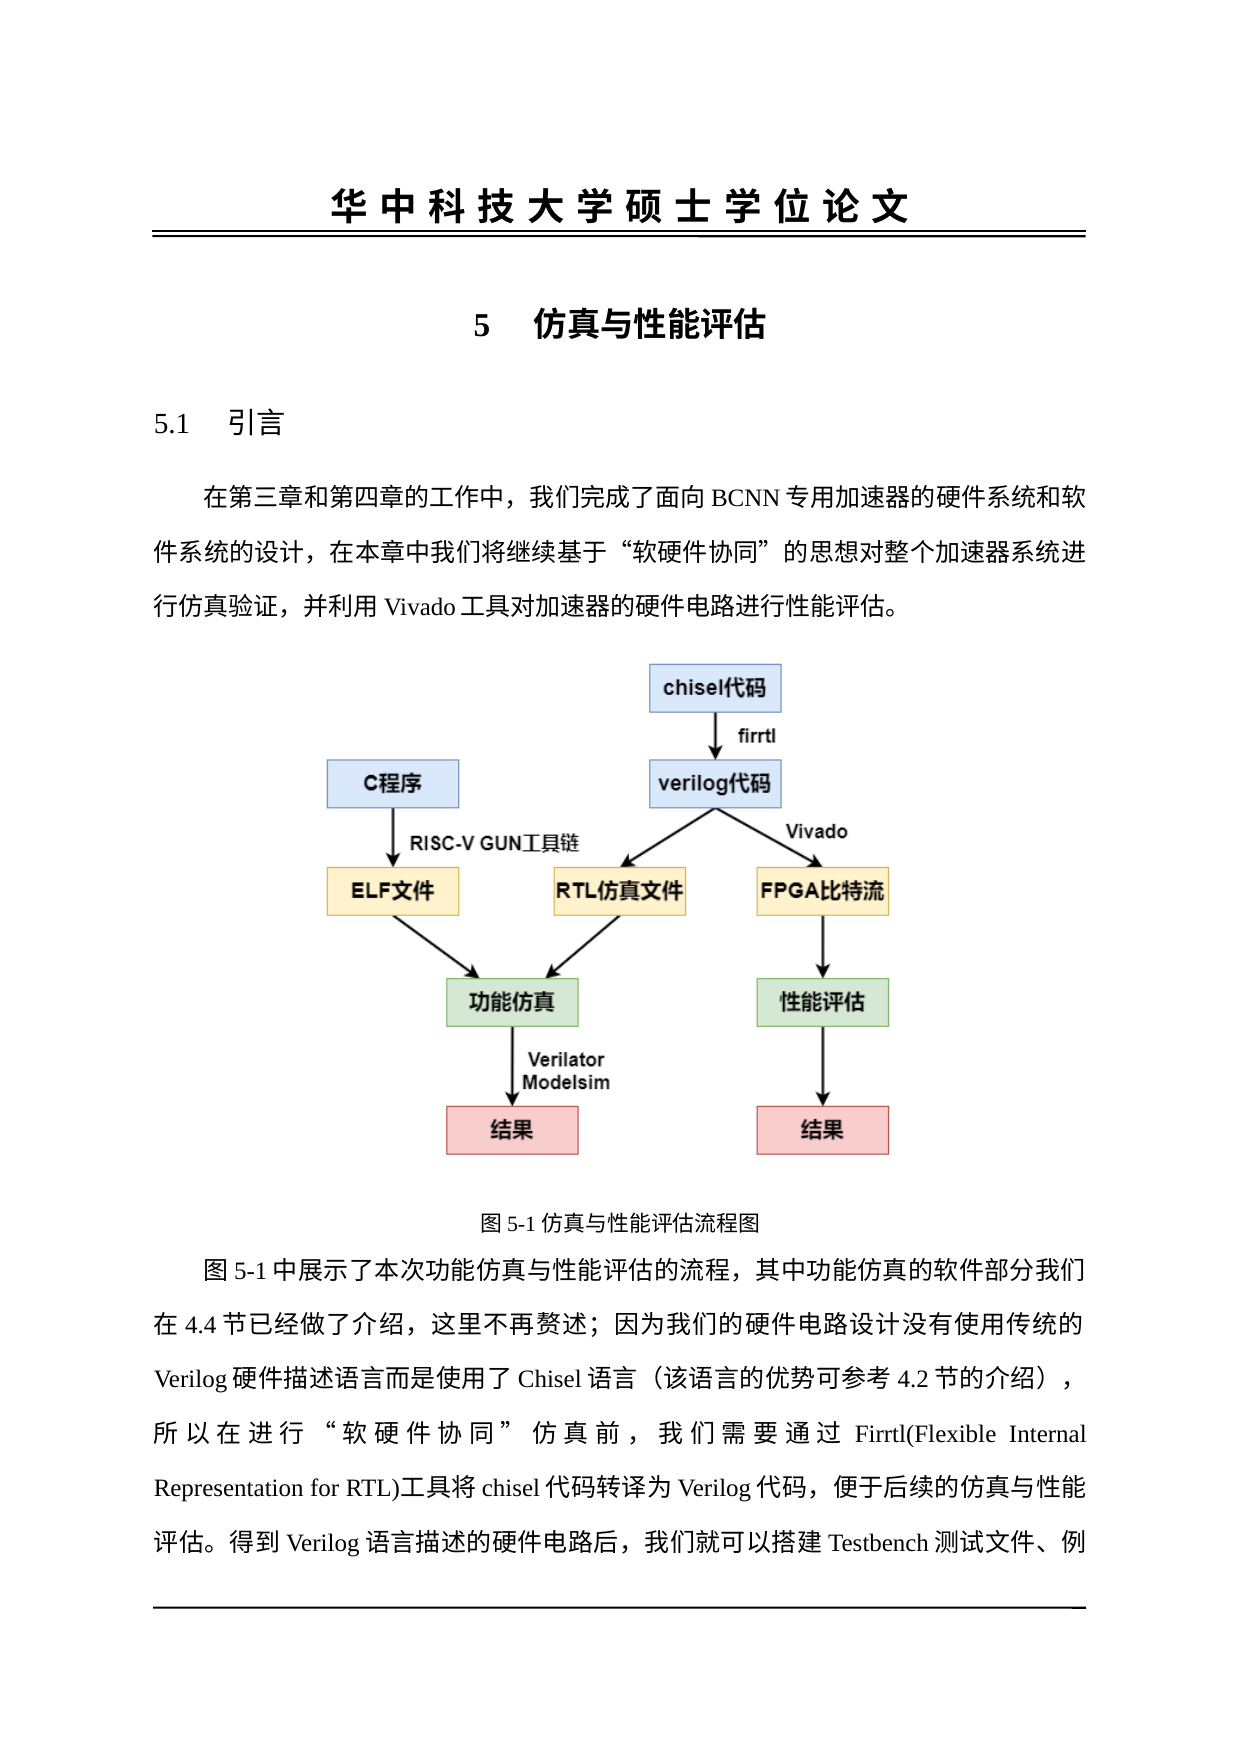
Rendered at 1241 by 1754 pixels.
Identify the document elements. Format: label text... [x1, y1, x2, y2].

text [153, 1250, 1087, 1558]
text 图 5-1 仿真与性能评估流程图 [153, 1206, 1087, 1238]
subtitle 仿真与性能评估 [153, 298, 1087, 346]
picture [303, 640, 937, 1180]
text 在第三章和第四章的工作中，我们完成了面向BCNN专用加速器的硬件系统和软件系统的设计，在本章中我们将继续基于“软硬件协同”的思想对整个加速器系统进行仿真验证，并利用Vivado工具对加速器的硬件电路进行性能评估。 [153, 478, 1087, 623]
subtitle 引言 [153, 399, 1087, 442]
